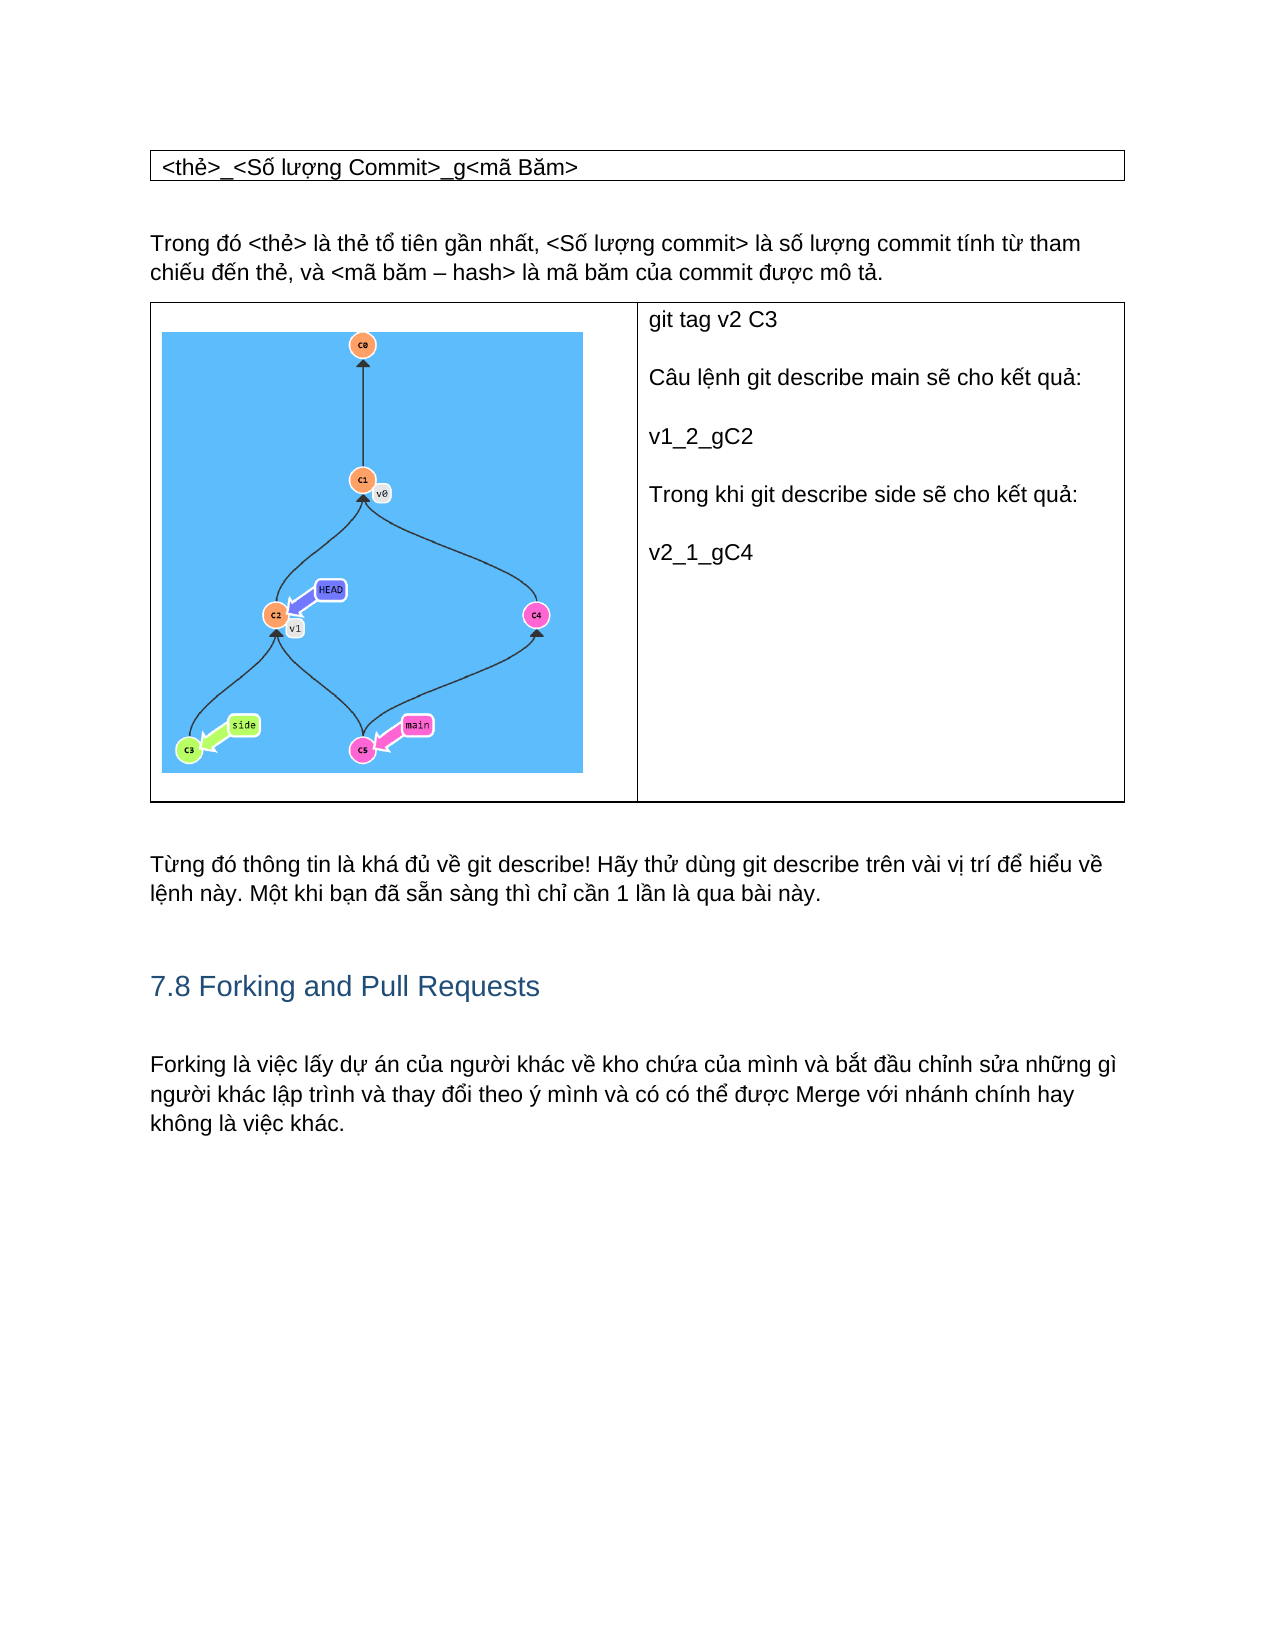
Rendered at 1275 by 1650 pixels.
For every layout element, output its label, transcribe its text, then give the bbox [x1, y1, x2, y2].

table_header git tag v2 C3 Câu lệnh git describe main sẽ cho kết quả: v1_2_gC2 Trong khi git describe side sẽ cho kết quả: v2_1_gC4 [638, 303, 1124, 801]
table_header [151, 303, 637, 801]
subtitle 7.8 Forking and Pull Requests [150, 969, 1125, 1003]
text Trong đó <thẻ> là thẻ tổ tiên gần nhất, <Số lượng commit> là số lượng commit tính từ tham chiếu đến thẻ, và <mã băm – hash> là mã băm của commit được mô tả. [150, 227, 1125, 285]
text Từng đó thông tin là khá đủ về git describe! Hãy thử dùng git describe trên vài vị trí để hiểu về lệnh này. Một khi bạn đã sẵn sàng thì chỉ cần 1 lần là qua bài này. [150, 848, 1125, 907]
table_header <thẻ>_<Số lượng Commit>_g<mã Băm> [151, 151, 1124, 180]
text Forking là việc lấy dự án của người khác về kho chứa của mình và bắt đầu chỉnh sửa những gì người khác lập trình và thay đổi theo ý mình và có có thể được Merge với nhánh chính hay không là việc khác. [150, 1048, 1125, 1136]
picture [161, 332, 583, 773]
